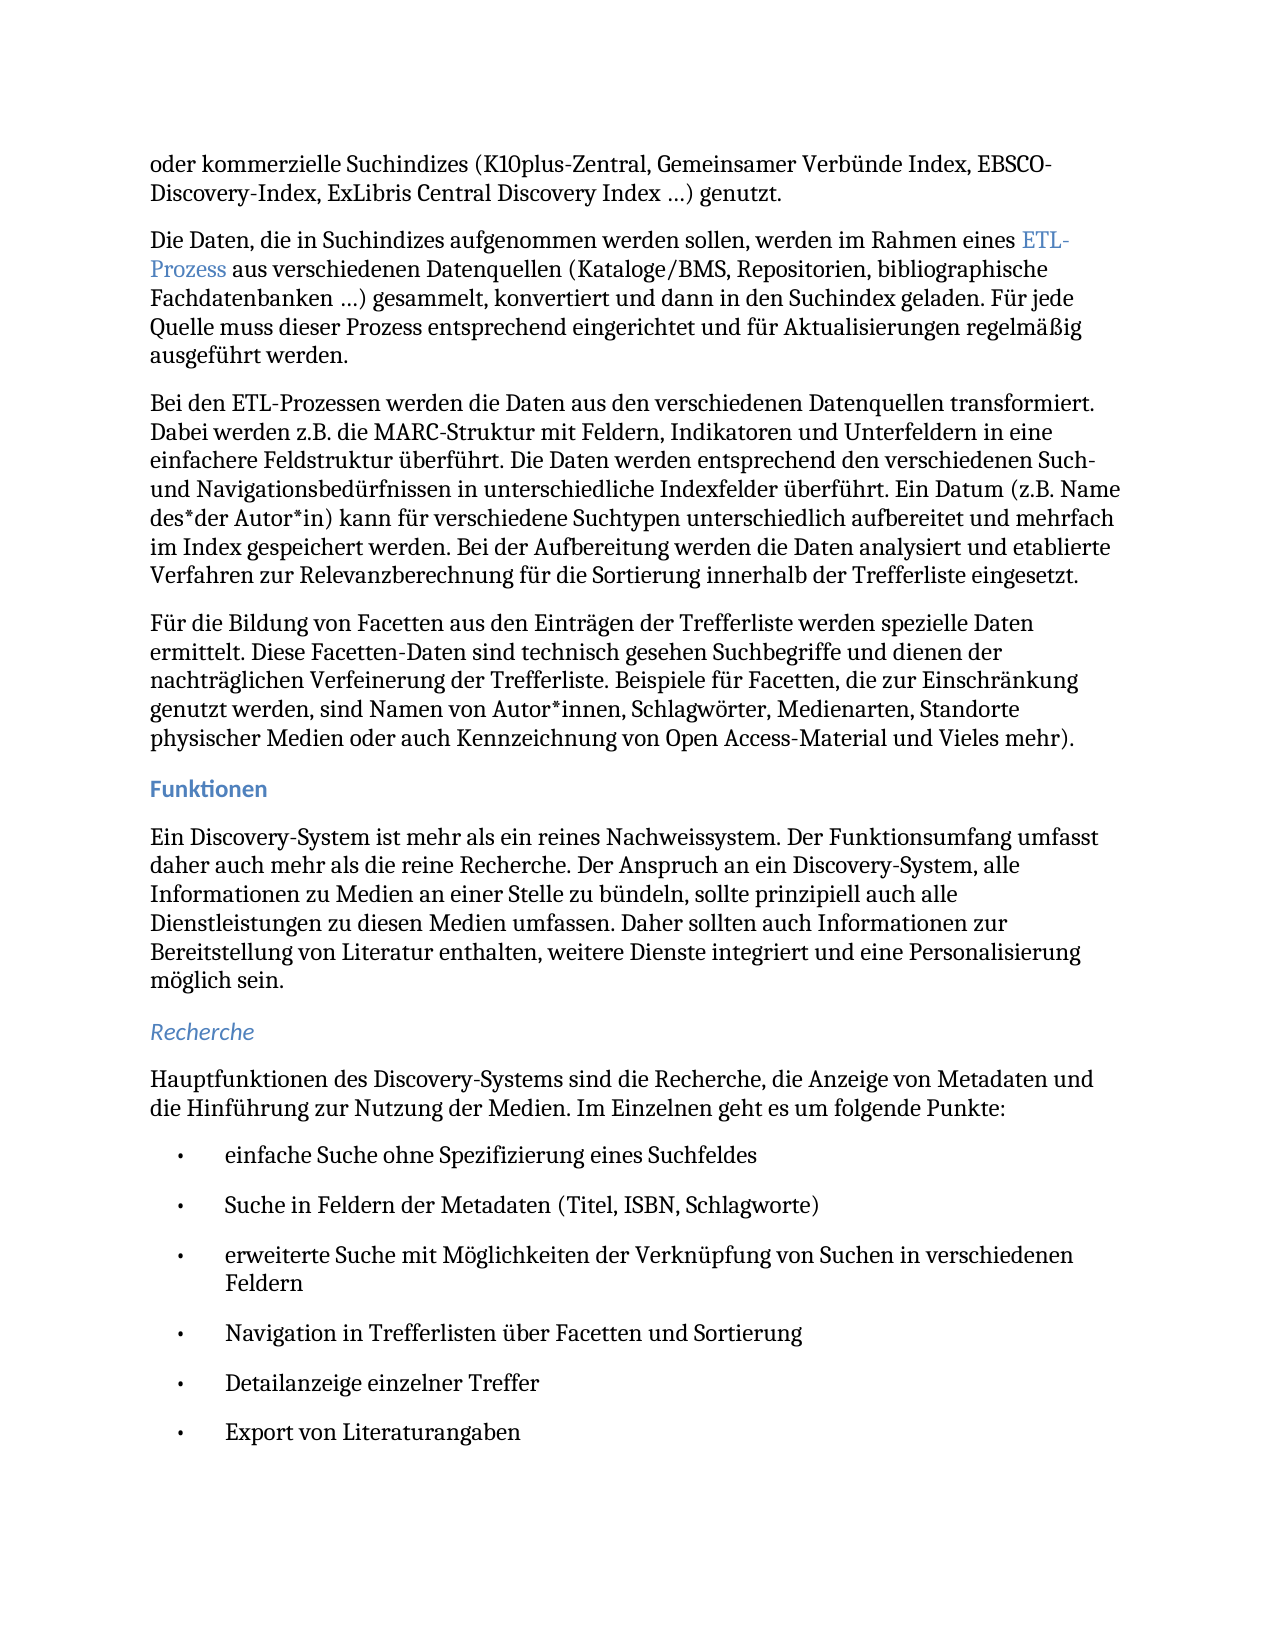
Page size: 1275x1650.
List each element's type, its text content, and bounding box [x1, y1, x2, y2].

list einfache Suche ohne Spezifizierung eines Suchfeldes [175, 1141, 1125, 1170]
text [150, 150, 1125, 207]
list Suche in Feldern der Metadaten (Titel, ISBN, Schlagworte) [175, 1191, 1125, 1220]
text Für die Bildung von Facetten aus den Einträgen der Trefferliste werden spezielle Daten ermittelt. Diese Facetten-Daten sind technisch gesehen Suchbegriffe und dienen der nachträglichen Verfeinerung der Trefferliste. Beispiele für Facetten, die zur Einschränkung genutzt werden, sind Namen von Autor*innen, Schlagwörter, Medienarten, Standorte physischer Medien oder auch Kennzeichnung von Open Access-Material und Vieles mehr). [150, 609, 1125, 752]
list Detailanzeige einzelner Treffer [175, 1368, 1125, 1397]
list erweiterte Suche mit Möglichkeiten der Verknüpfung von Suchen in verschiedenen Feldern [175, 1241, 1125, 1298]
list Export von Literaturangaben [175, 1418, 1125, 1447]
text Ein Discovery-System ist mehr als ein reines Nachweissystem. Der Funktionsumfang umfasst daher auch mehr als die reine Recherche. Der Anspruch an ein Discovery-System, alle Informationen zu Medien an einer Stelle zu bündeln, sollte prinzipiell auch alle Dienstleistungen zu diesen Medien umfassen. Daher sollten auch Informationen zur Bereitstellung von Literatur enthalten, weitere Dienste integriert und eine Personalisierung möglich sein. [150, 823, 1125, 995]
text Bei den ETL-Prozessen werden die Daten aus den verschiedenen Datenquellen transformiert. Dabei werden z.B. die MARC-Struktur mit Feldern, Indikatoren und Unterfeldern in eine einfachere Feldstruktur überführt. Die Daten werden entsprechend den verschiedenen Such- und Navigationsbedürfnissen in unterschiedliche Indexfelder überführt. Ein Datum (z.B. Name des*der Autor*in) kann für verschiedene Suchtypen unterschiedlich aufbereitet und mehrfach im Index gespeichert werden. Bei der Aufbereitung werden die Daten analysiert und etablierte Verfahren zur Relevanzberechnung für die Sortierung innerhalb der Trefferliste eingesetzt. [150, 389, 1125, 590]
text Die Daten, die in Suchindizes aufgenommen werden sollen, werden im Rahmen eines ETL-Prozess aus verschiedenen Datenquellen (Kataloge/BMS, Repositorien, bibliographische Fachdatenbanken …) gesammelt, konvertiert und dann in den Suchindex geladen. Für jede Quelle muss dieser Prozess entsprechend eingerichtet und für Aktualisierungen regelmäßig ausgeführt werden. [150, 226, 1125, 370]
text Hauptfunktionen des Discovery-Systems sind die Recherche, die Anzeige von Metadaten und die Hinführung zur Nutzung der Medien. Im Einzelnen geht es um folgende Punkte: [150, 1065, 1125, 1123]
subtitle Recherche [150, 1016, 1125, 1046]
list Navigation in Trefferlisten über Facetten und Sortierung [175, 1319, 1125, 1348]
subtitle Funktionen [150, 773, 1125, 804]
